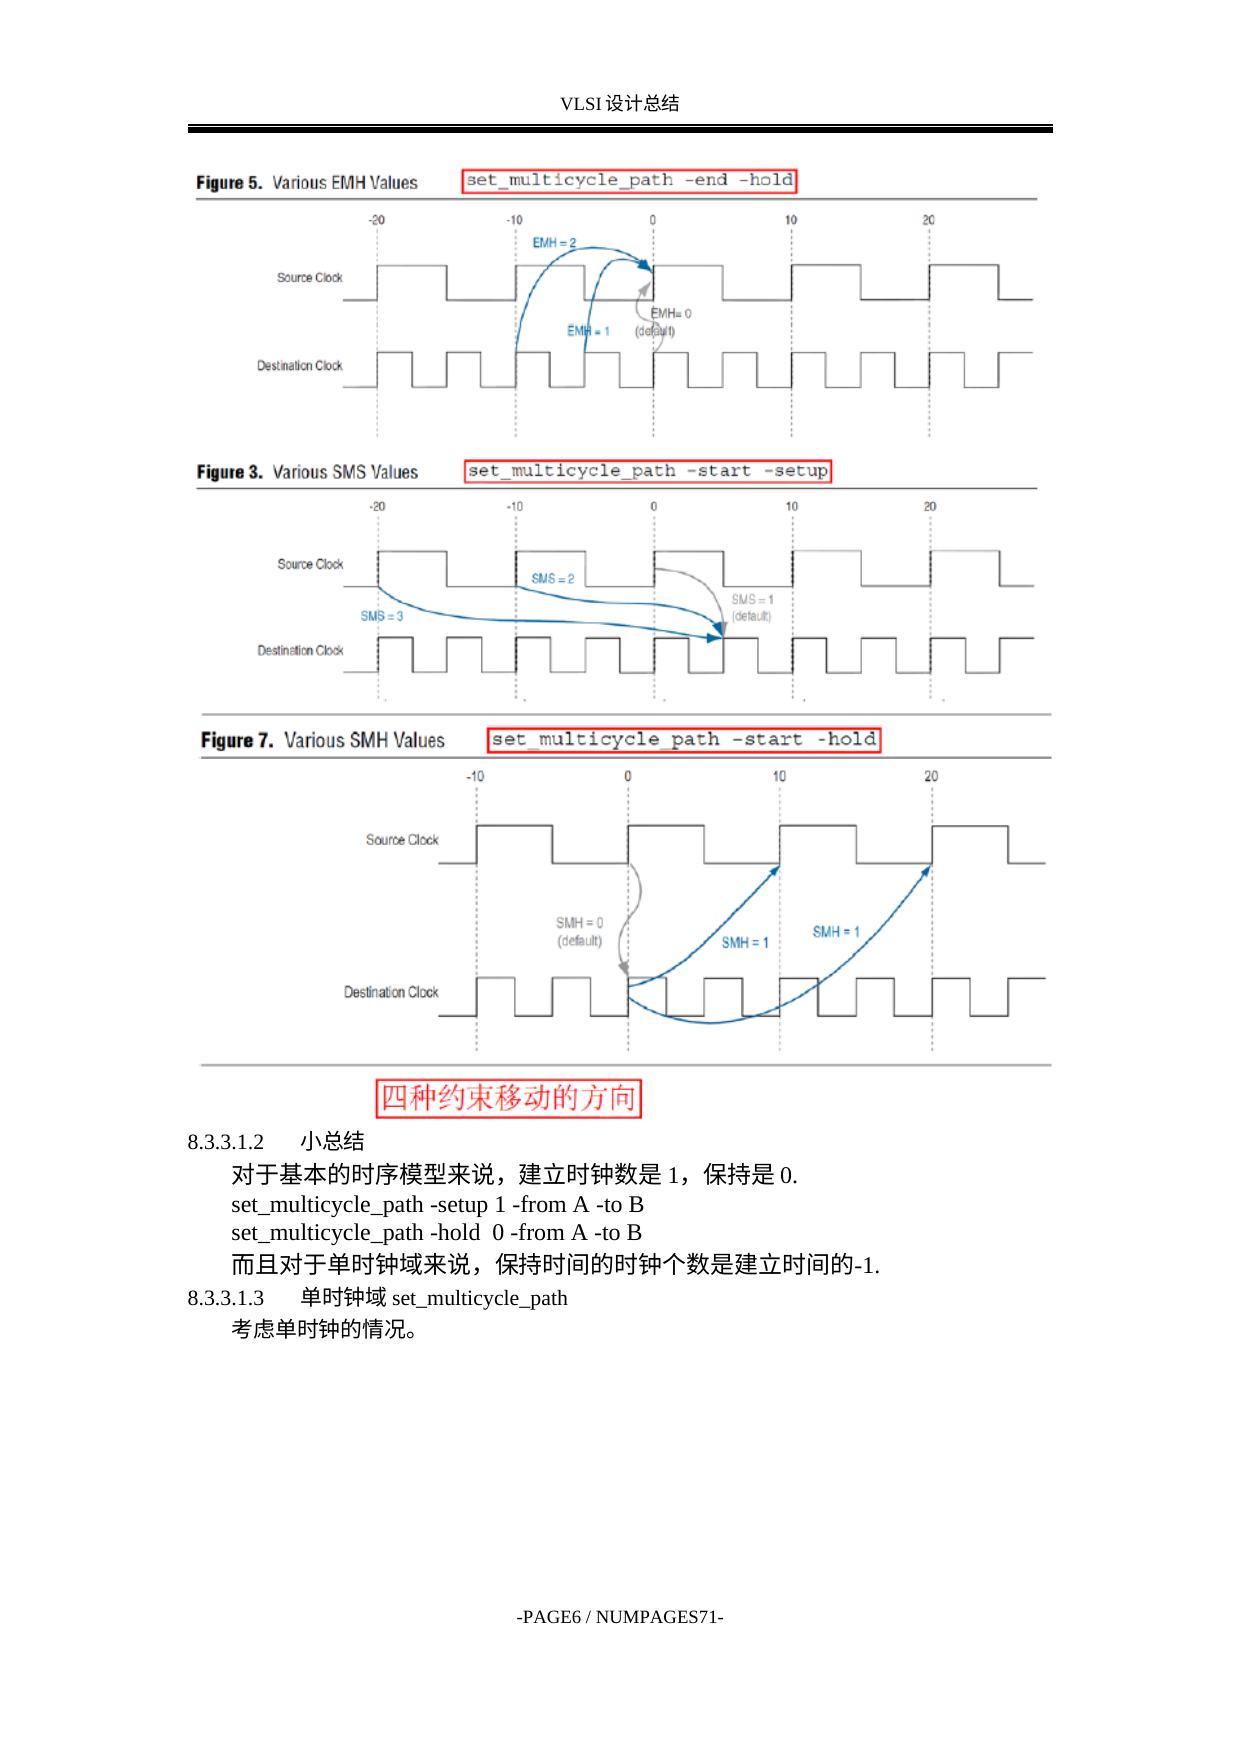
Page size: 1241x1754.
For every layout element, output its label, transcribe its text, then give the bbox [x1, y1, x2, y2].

subtitle 小总结 [187, 1124, 1053, 1156]
text set_multicycle_path -hold 0 -from A -to B [187, 1218, 1053, 1245]
subtitle 单时钟域set_multicycle_path [187, 1280, 1053, 1312]
text 对于基本的时序模型来说，建立时钟数是1，保持是0. [187, 1156, 1053, 1190]
text 而且对于单时钟域来说，保持时间的时钟个数是建立时间的-1. [187, 1245, 1053, 1280]
picture [187, 150, 1053, 1124]
text 考虑单时钟的情况。 [187, 1312, 1053, 1343]
text set_multicycle_path -setup 1 -from A -to B [187, 1190, 1053, 1218]
